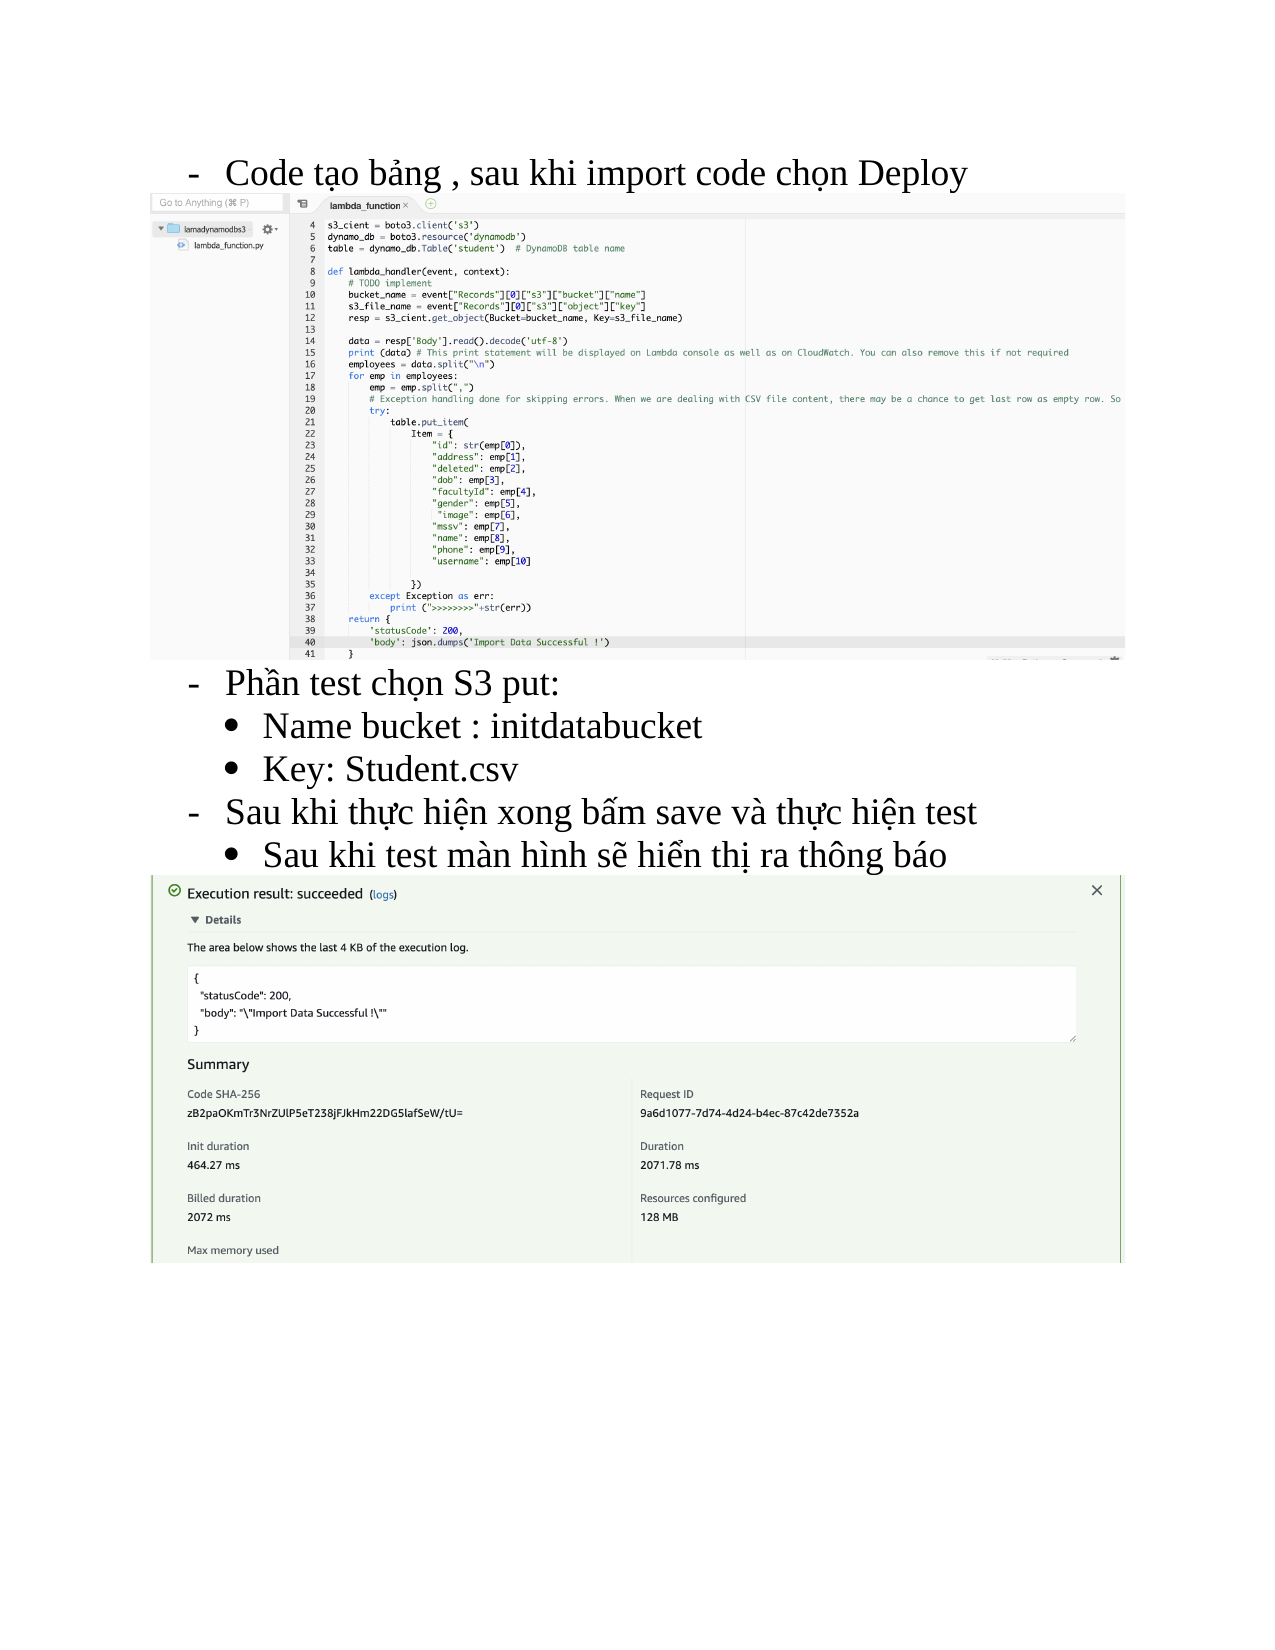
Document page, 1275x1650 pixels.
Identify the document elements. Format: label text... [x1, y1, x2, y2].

list Sau khi test màn hình sẽ hiển thị ra thông báo [225, 832, 1125, 875]
list Sau khi thực hiện xong bấm save và thực hiện test [187, 789, 1125, 832]
list Name bucket : initdatabucket [225, 703, 1125, 746]
picture [150, 193, 1125, 660]
list Code tạo bảng , sau khi import code chọn Deploy [187, 150, 1125, 193]
list Phần test chọn S3 put: [187, 660, 1125, 703]
list Key: Student.csv [225, 746, 1125, 789]
picture [150, 875, 1125, 1263]
